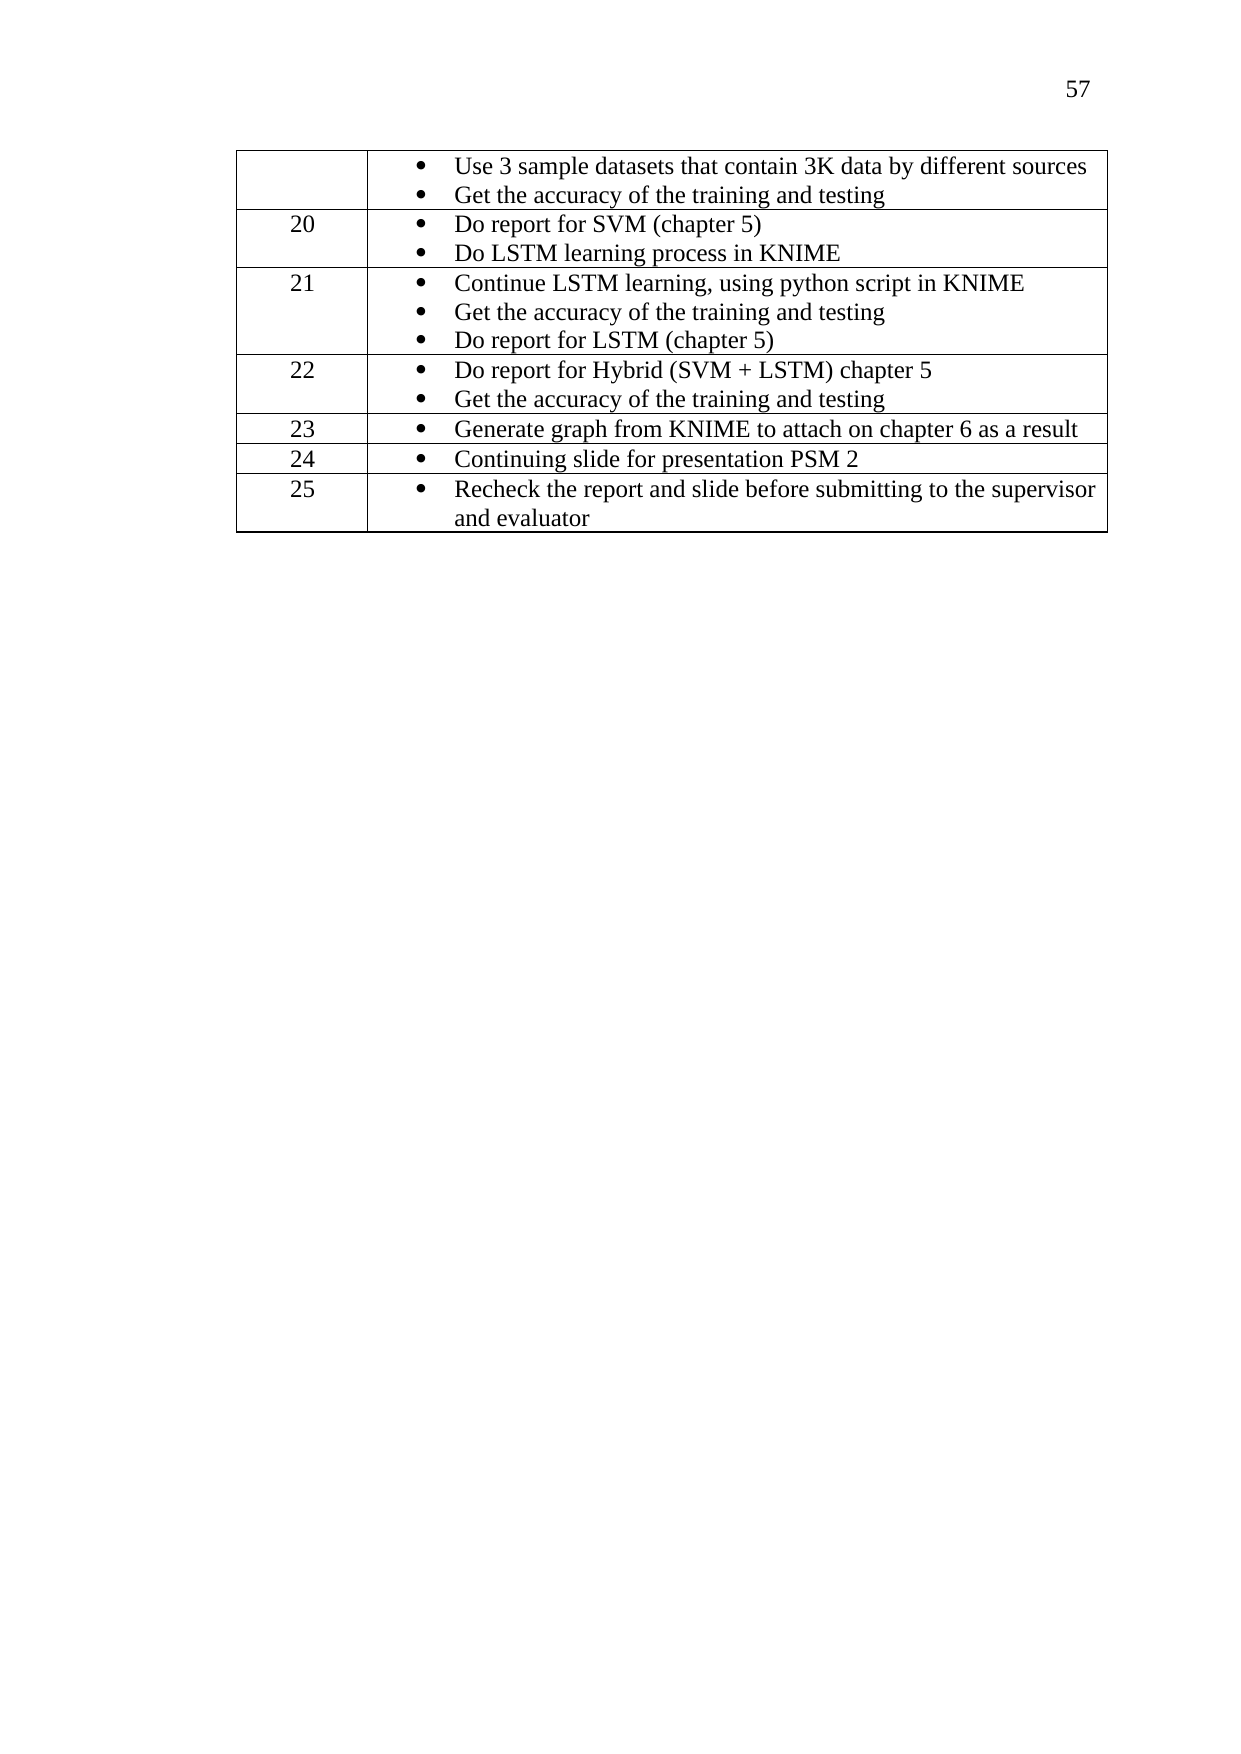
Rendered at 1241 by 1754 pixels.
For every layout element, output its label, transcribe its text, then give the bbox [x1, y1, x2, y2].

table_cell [368, 151, 1107, 208]
table_cell 23 [237, 414, 367, 443]
table_cell Continuing slide for presentation PSM 2 [368, 444, 1107, 473]
table_cell 22 [237, 355, 367, 413]
table_cell 20 [237, 210, 367, 267]
table_cell Do report for Hybrid (SVM + LSTM) chapter 5 Get the accuracy of the training and testing [368, 355, 1107, 413]
table_cell 21 [237, 268, 367, 354]
table_cell Do report for SVM (chapter 5) Do LSTM learning process in KNIME [368, 210, 1107, 267]
table_cell Recheck the report and slide before submitting to the supervisor and evaluator [368, 474, 1107, 531]
table_cell Generate graph from KNIME to attach on chapter 6 as a result [368, 414, 1107, 443]
table_cell 24 [237, 444, 367, 473]
table_cell Continue LSTM learning, using python script in KNIME Get the accuracy of the training and testing Do report for LSTM (chapter 5) [368, 268, 1107, 354]
table_cell 19 [237, 151, 367, 208]
table_cell 25 [237, 474, 367, 531]
